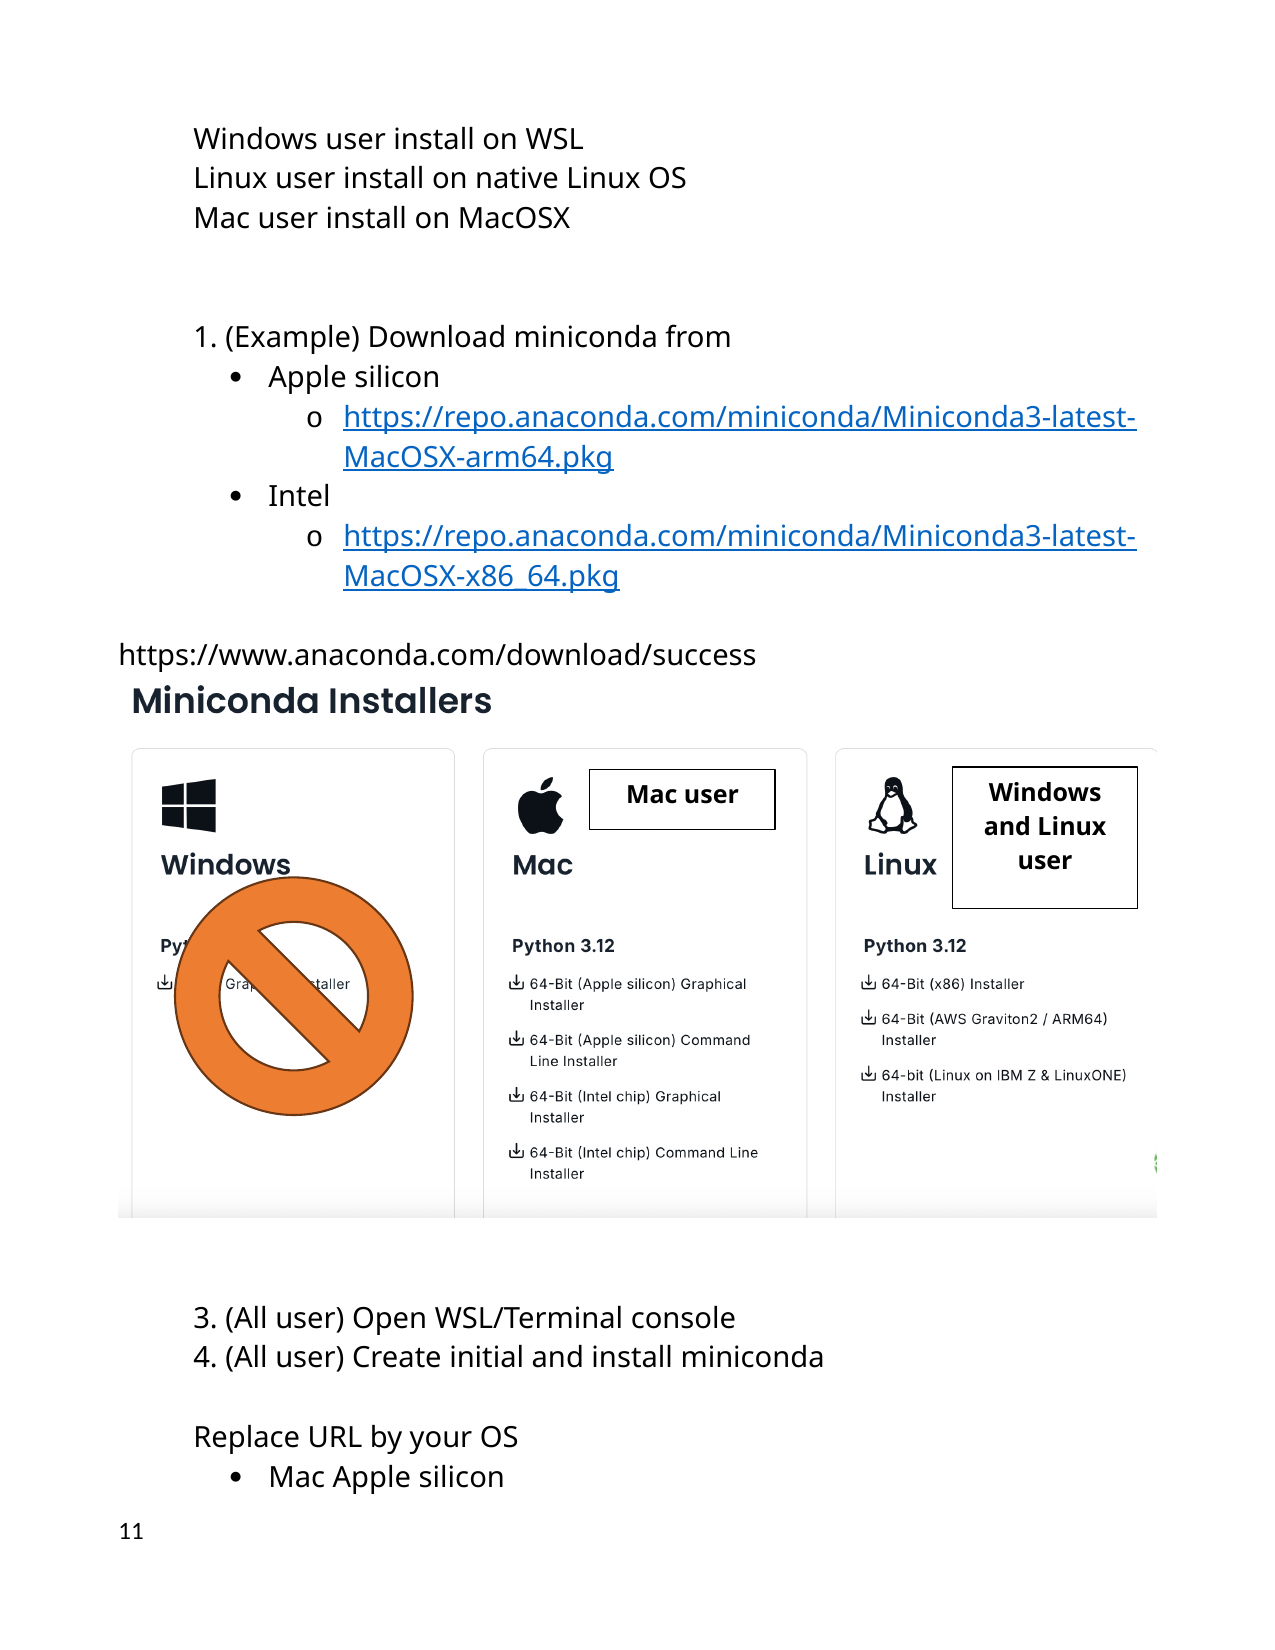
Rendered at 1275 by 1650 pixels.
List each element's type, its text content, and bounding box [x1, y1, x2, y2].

list https://repo.anaconda.com/miniconda/Miniconda3-latest-MacOSX-arm64.pkg [306, 396, 1157, 476]
list https://repo.anaconda.com/miniconda/Miniconda3-latest-MacOSX-x86_64.pkg [306, 515, 1157, 595]
list Apple silicon [231, 356, 1157, 396]
text Replace URL by your OS [118, 1416, 1157, 1456]
text 3. (All user) Open WSL/Terminal console [118, 1297, 1157, 1337]
text 1. (Example) Download miniconda from [118, 317, 1157, 356]
list Intel [231, 476, 1157, 515]
picture [118, 674, 1157, 1218]
text Windows user install on WSL [118, 118, 1157, 158]
text 4. (All user) Create initial and install miniconda [118, 1337, 1157, 1376]
list Mac Apple silicon [231, 1456, 1157, 1496]
text https://www.anaconda.com/download/success [118, 634, 1157, 674]
text Linux user install on native Linux OS [118, 158, 1157, 197]
text Mac user install on MacOSX [118, 197, 1157, 237]
